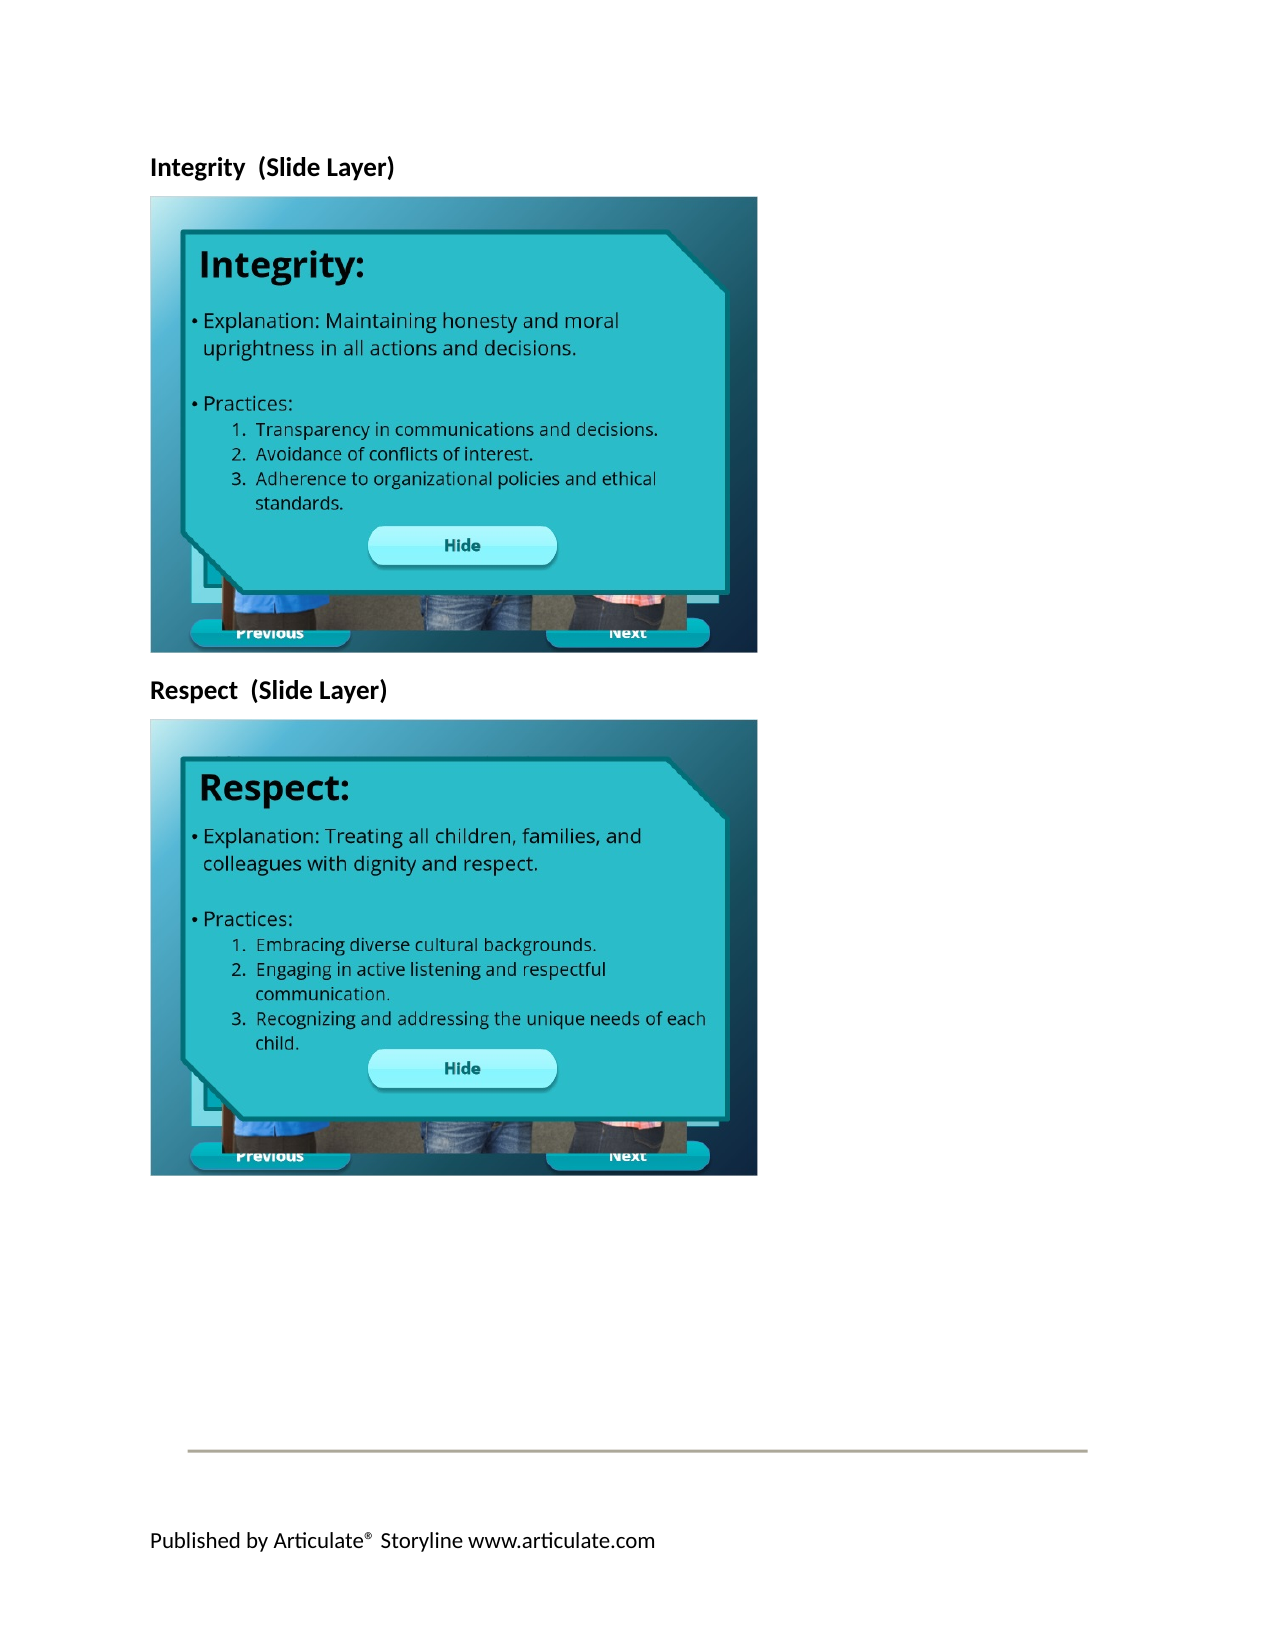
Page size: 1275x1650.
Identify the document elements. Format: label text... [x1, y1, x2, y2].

subtitle Respect (Slide Layer) [150, 673, 1125, 706]
subtitle Integrity (Slide Layer) [150, 150, 1125, 183]
